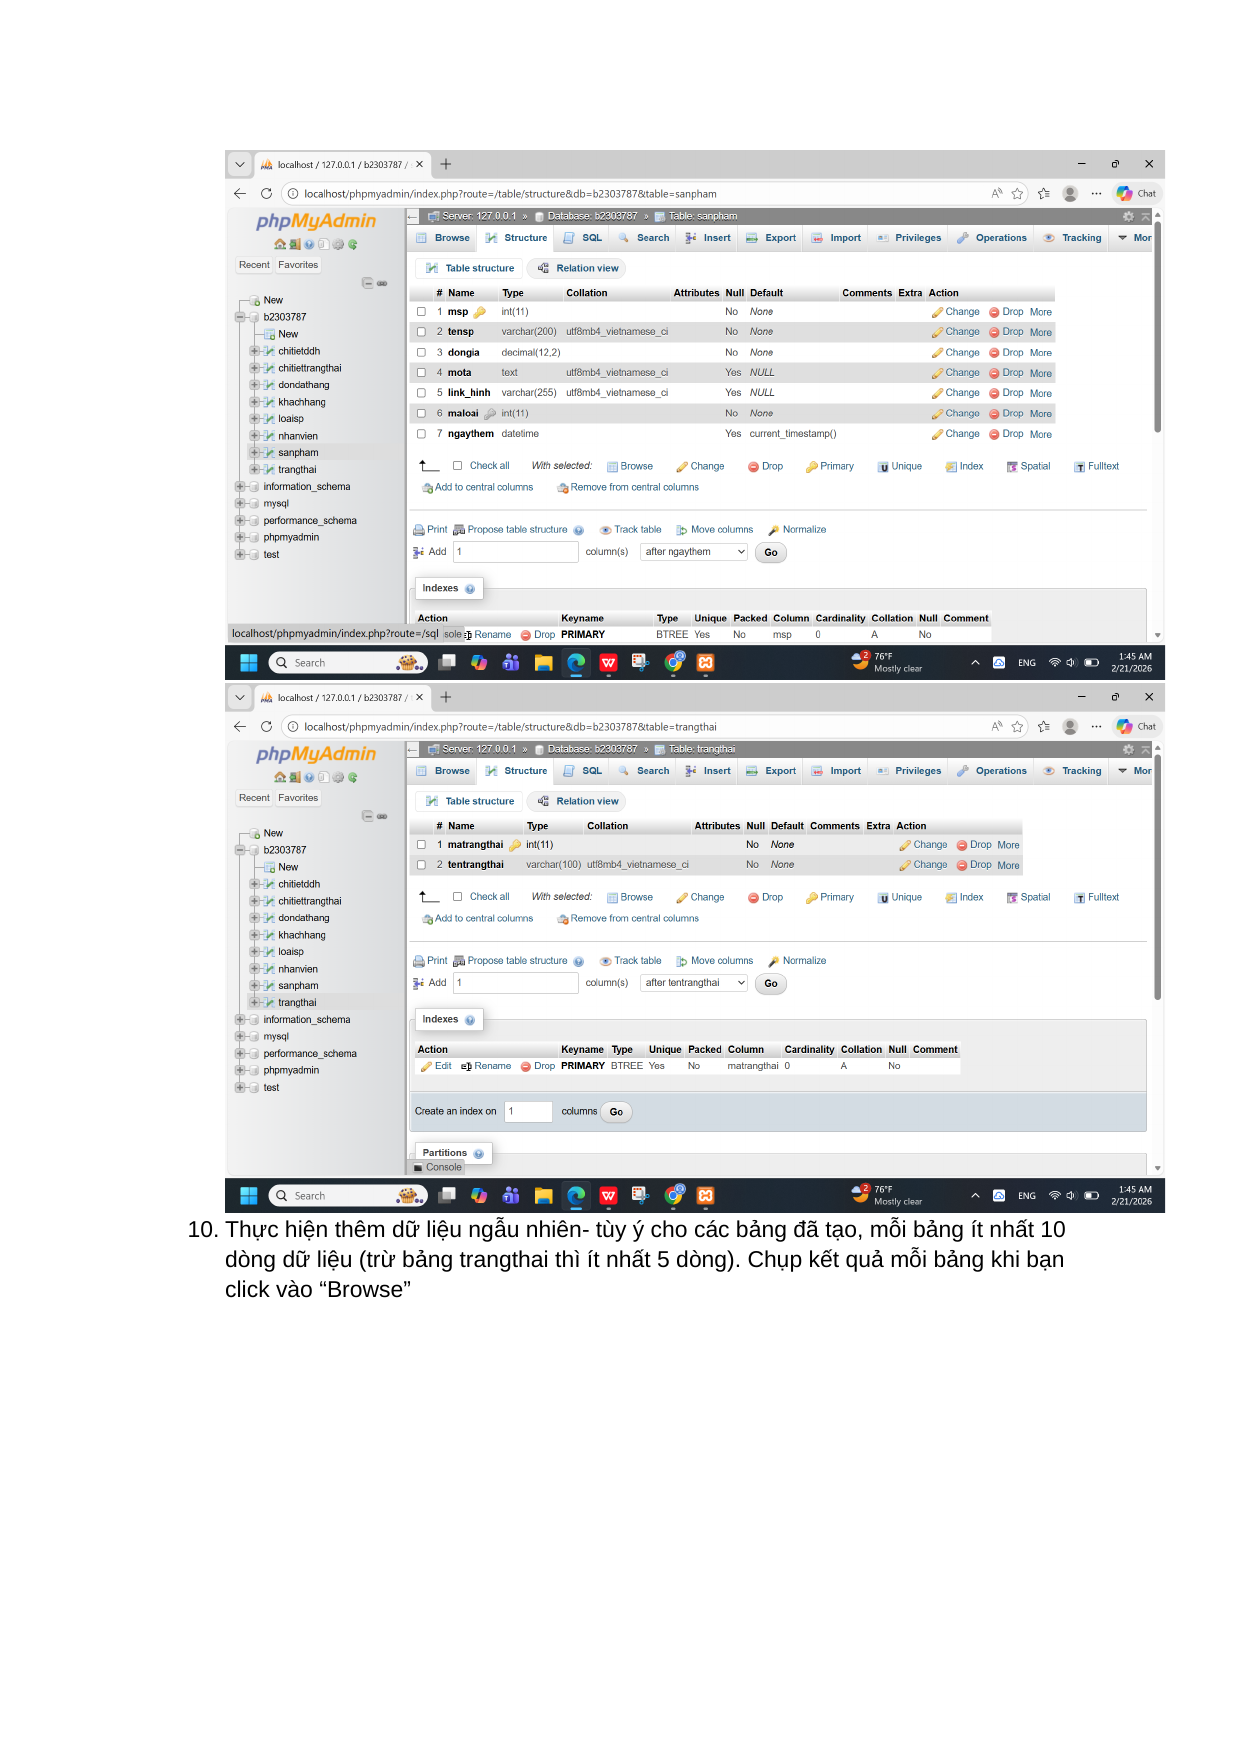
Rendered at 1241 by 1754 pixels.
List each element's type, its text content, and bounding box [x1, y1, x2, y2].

list Thực hiện thêm dữ liệu ngẫu nhiên- tùy ý cho các bảng đã tạo, mỗi bảng ít nhất 10 dòng dữ liệu (trừ bảng trangthai thì ít nhất 5 dòng). Chụp kết quả mỗi bảng khi bạn click vào “Browse” [187, 1216, 1090, 1303]
picture [225, 683, 1166, 1213]
picture [225, 150, 1166, 680]
